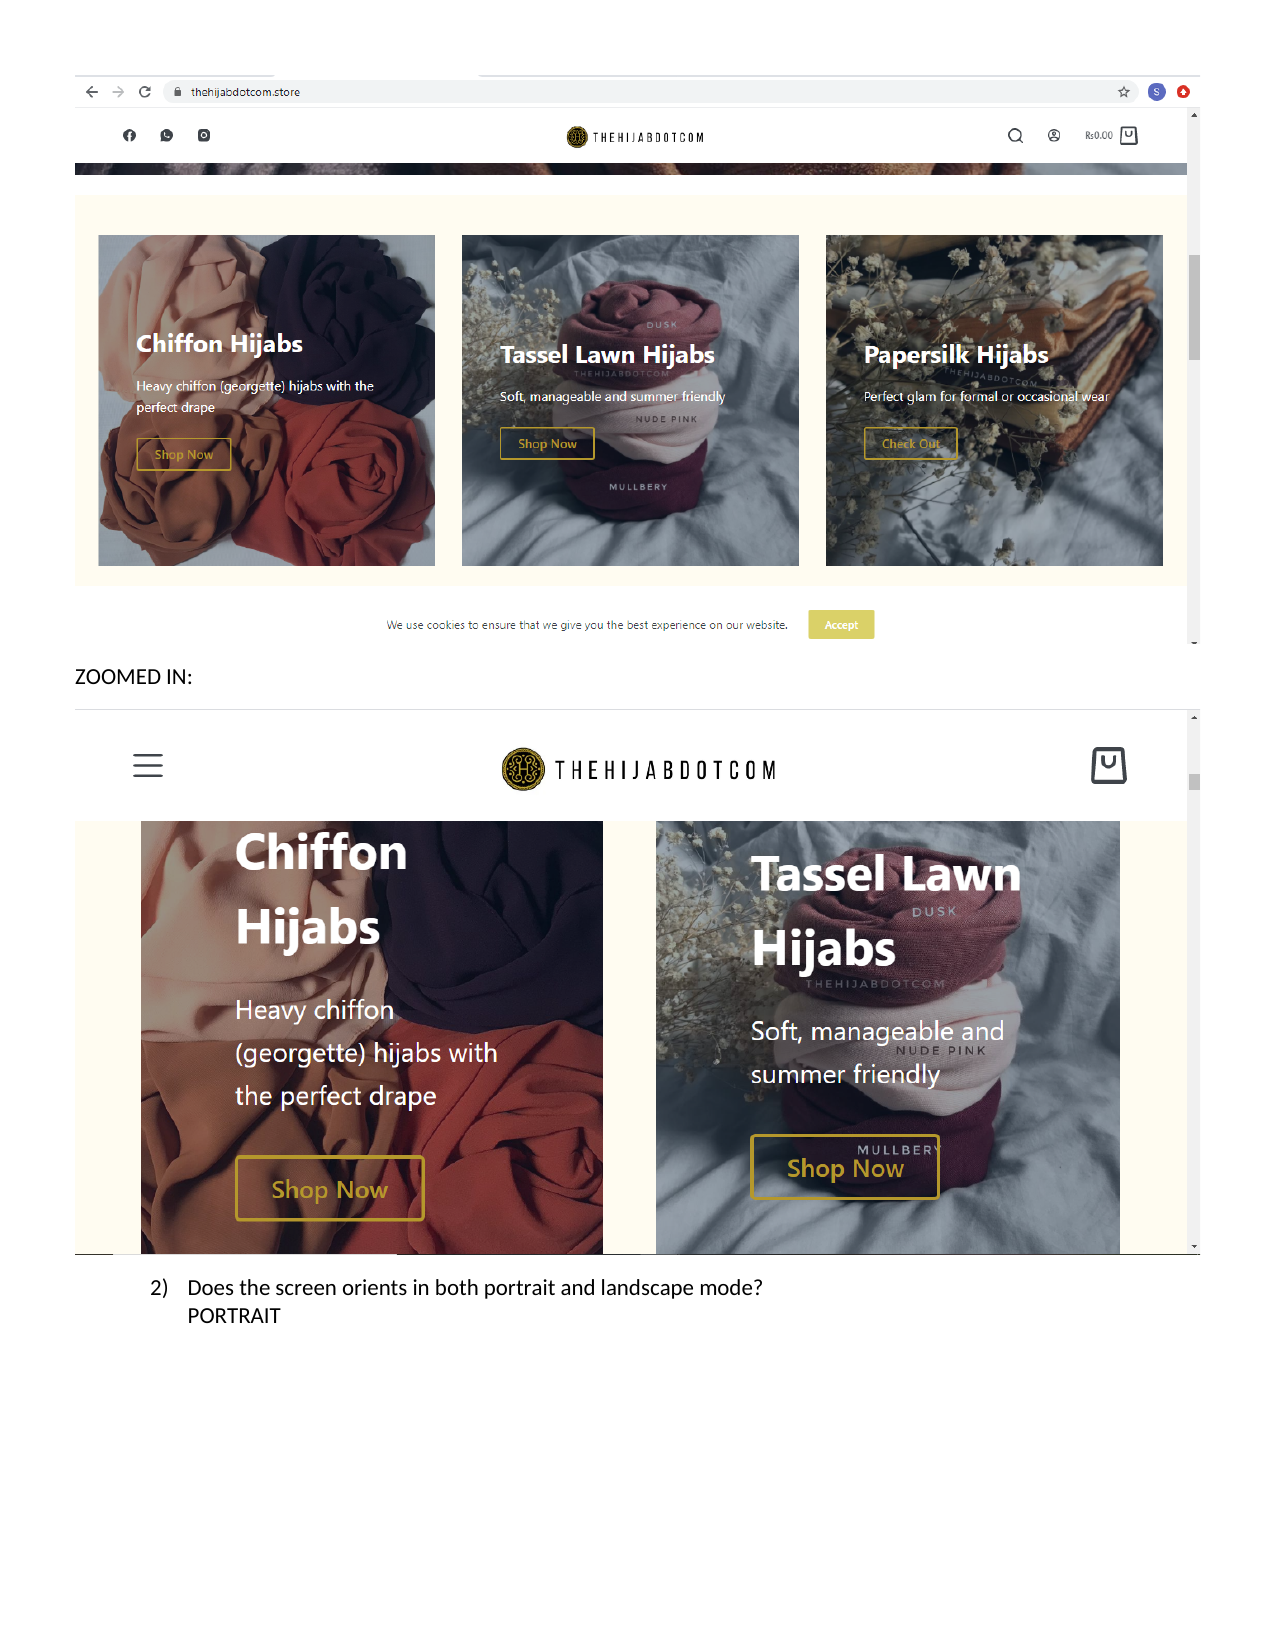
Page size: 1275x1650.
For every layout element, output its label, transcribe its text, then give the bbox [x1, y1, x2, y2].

text ZOOMED IN: [75, 662, 1200, 690]
picture [75, 75, 1200, 644]
picture [75, 708, 1200, 1255]
list Does the screen orients in both portrait and landscape mode? [150, 1273, 1200, 1301]
list PORTRAIT [187, 1301, 1200, 1329]
